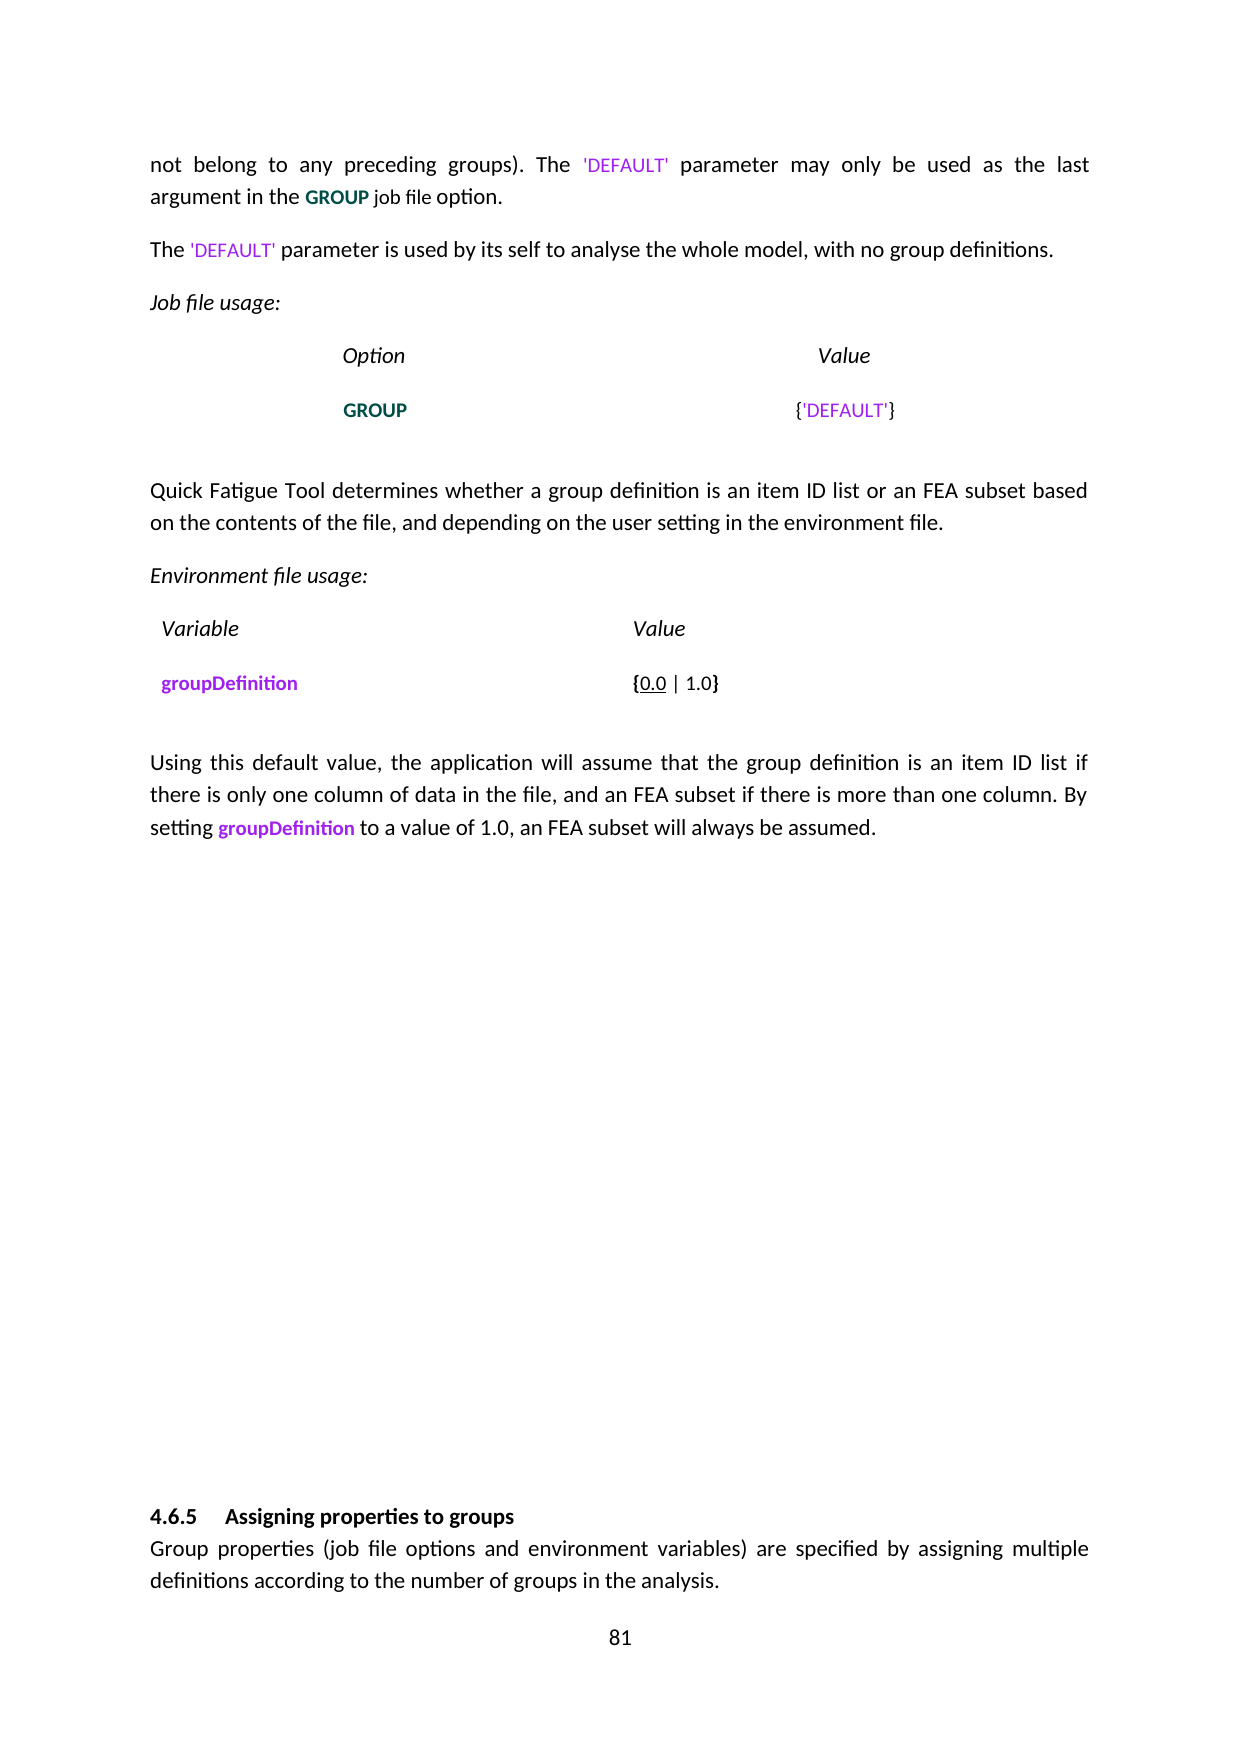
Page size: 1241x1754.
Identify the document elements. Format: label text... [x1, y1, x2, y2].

text Using this default value, the application will assume that the group definition is an item ID list if there is only one column of data in the file, and an FEA subset if there is more than one column. By setting groupDefinition to a value of 1.0, an FEA subset will always be assumed. [150, 748, 1090, 841]
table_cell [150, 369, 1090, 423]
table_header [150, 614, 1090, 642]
text Quick Fatigue Tool determines whether a group definition is an item ID list or an FEA subset based on the contents of the file, and depending on the user setting in the environment file. [150, 476, 1090, 536]
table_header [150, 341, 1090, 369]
text Environment file usage: [150, 561, 1090, 589]
text Group properties (job file options and environment variables) are specified by assigning multiple definitions according to the number of groups in the analysis. [150, 1534, 1090, 1594]
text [150, 150, 1090, 210]
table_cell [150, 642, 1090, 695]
text Job file usage: [150, 288, 1090, 316]
subtitle 4.6.5 Assigning properties to groups [150, 1502, 1090, 1530]
text The 'DEFAULT' parameter is used by its self to analyse the whole model, with no group definitions. [150, 235, 1090, 263]
